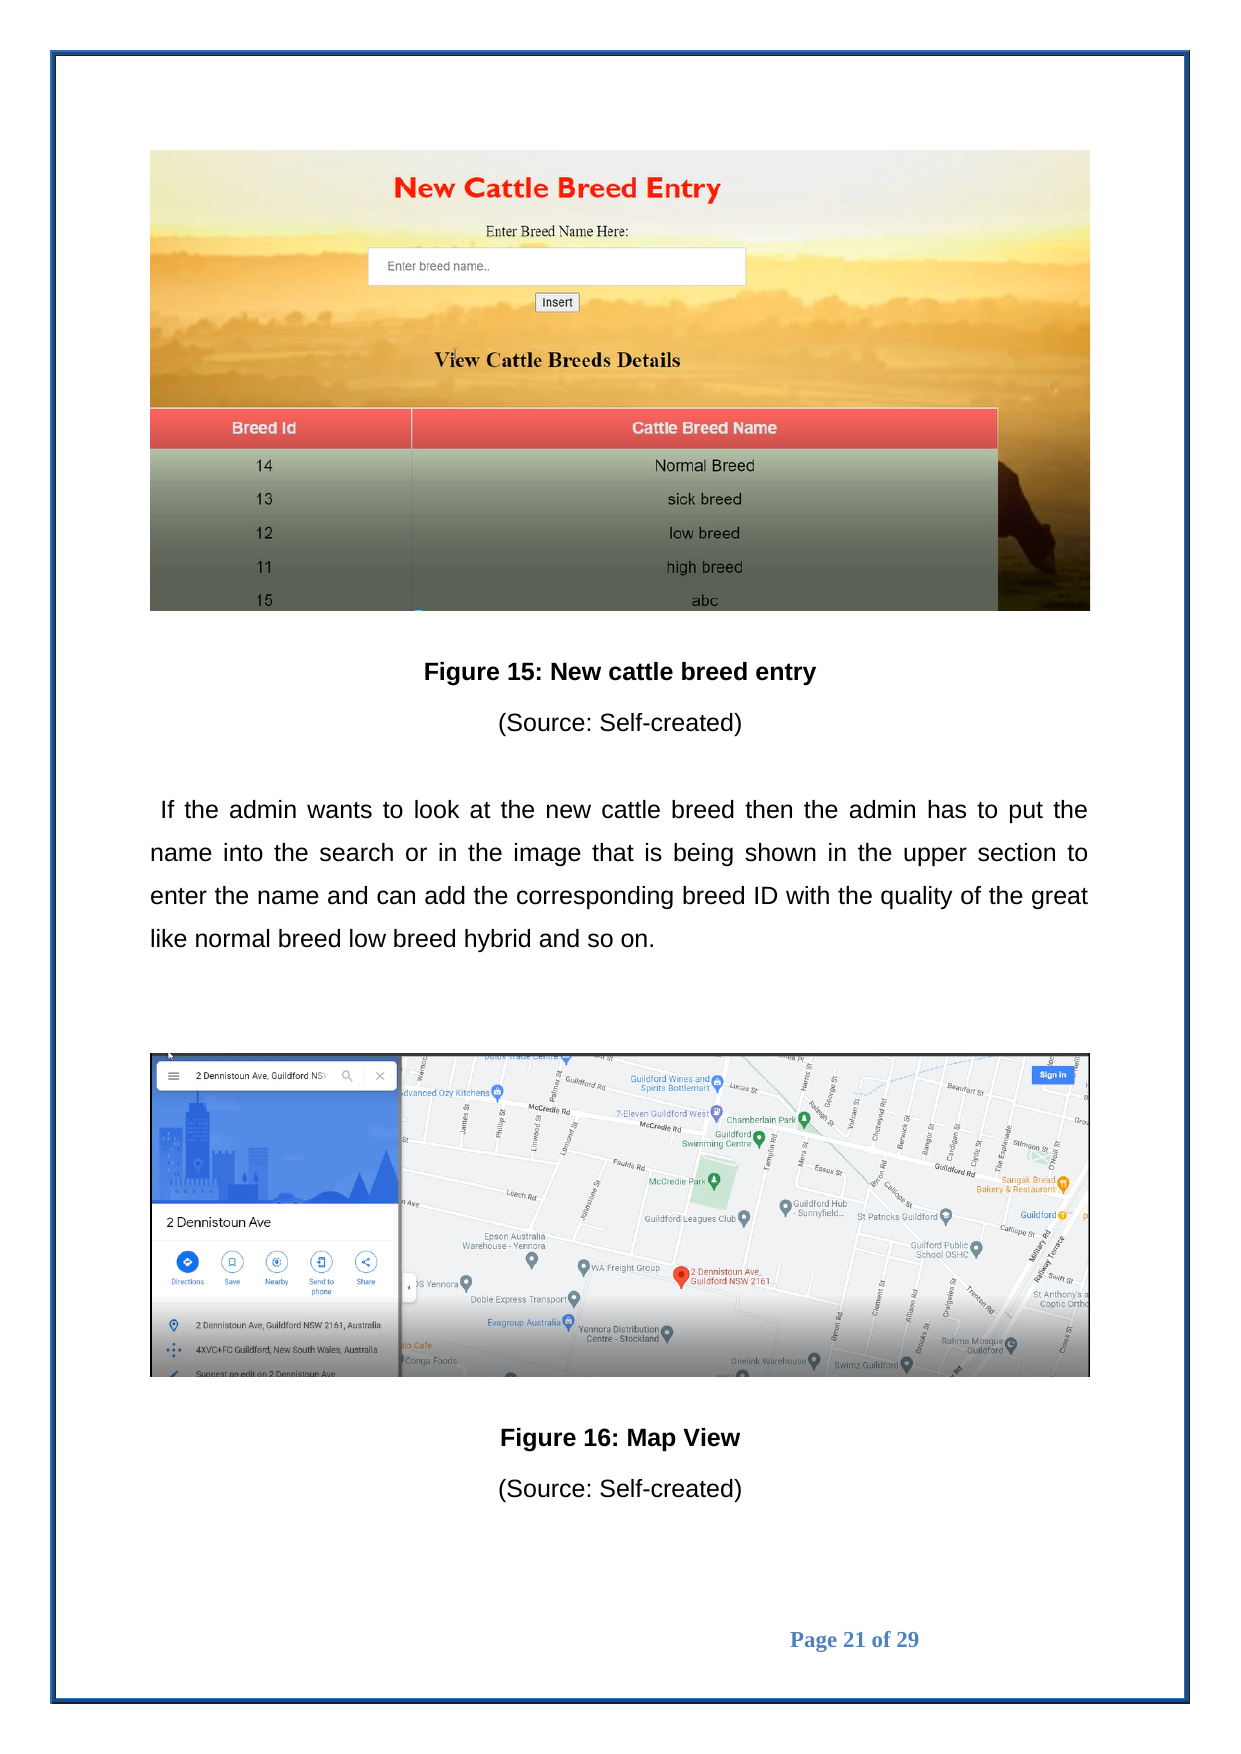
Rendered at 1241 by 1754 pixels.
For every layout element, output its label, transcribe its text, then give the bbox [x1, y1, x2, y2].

picture [150, 150, 1091, 611]
text (Source: Self-created) [150, 1474, 1090, 1503]
picture [150, 1053, 1090, 1377]
text (Source: Self-created) [150, 708, 1090, 737]
subtitle Figure 15: New cattle breed entry [150, 657, 1090, 686]
text If the admin wants to look at the new cattle breed then the admin has to put the name into the search or in the image that is being shown in the upper section to enter the name and can add the corresponding breed ID with the quality of the great like normal breed low breed hybrid and so on. [150, 794, 1090, 953]
subtitle Figure 16: Map View [150, 1423, 1090, 1451]
